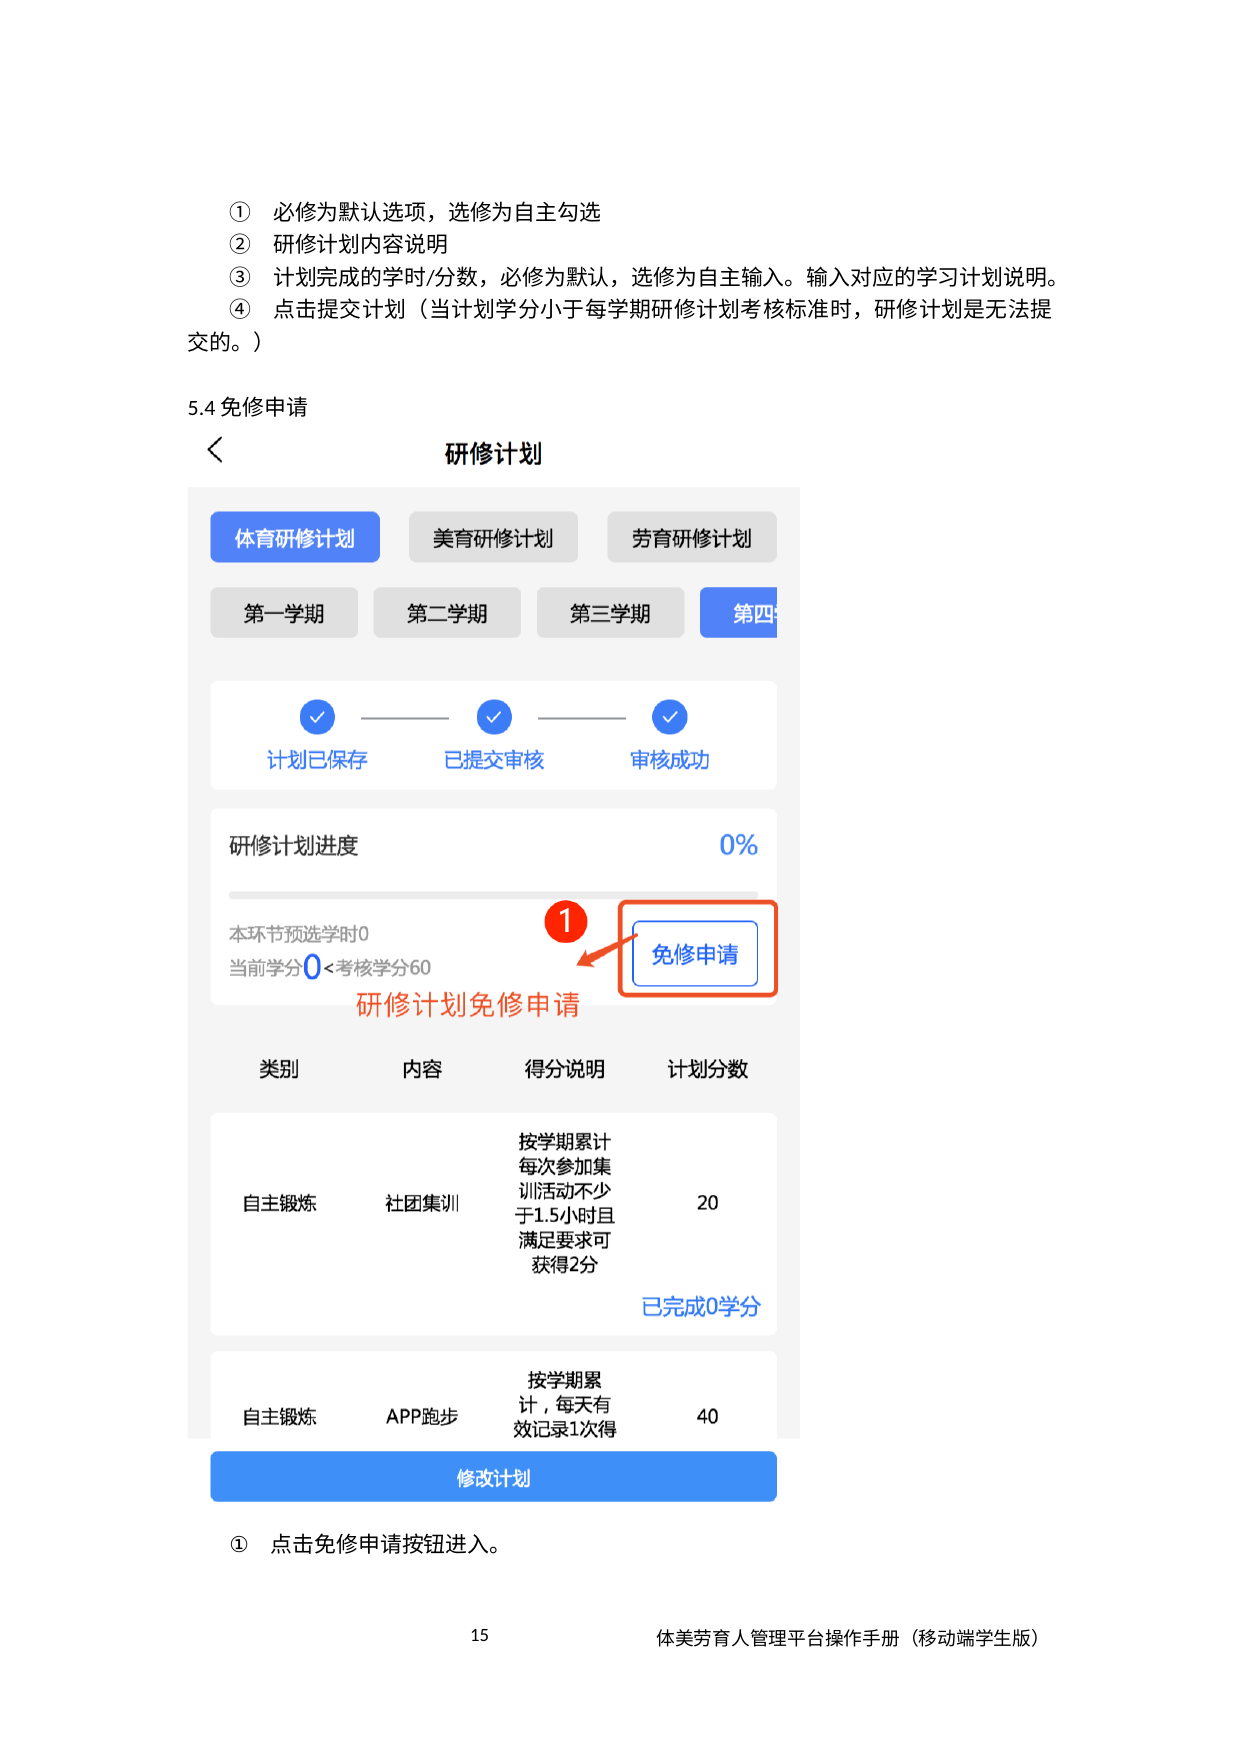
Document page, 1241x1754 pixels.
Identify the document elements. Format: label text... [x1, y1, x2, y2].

list 5.4 免修申请 [187, 389, 1053, 422]
list 研修计划内容说明 [187, 227, 1053, 259]
picture [187, 422, 800, 1511]
list 点击免修申请按钮进入。 [187, 1527, 1053, 1559]
list 必修为默认选项，选修为自主勾选 [187, 194, 1053, 227]
list 计划完成的学时/分数，必修为默认，选修为自主输入。输入对应的学习计划说明。 [187, 259, 1053, 292]
list 点击提交计划（当计划学分小于每学期研修计划考核标准时，研修计划是无法提交的。） [187, 292, 1053, 357]
